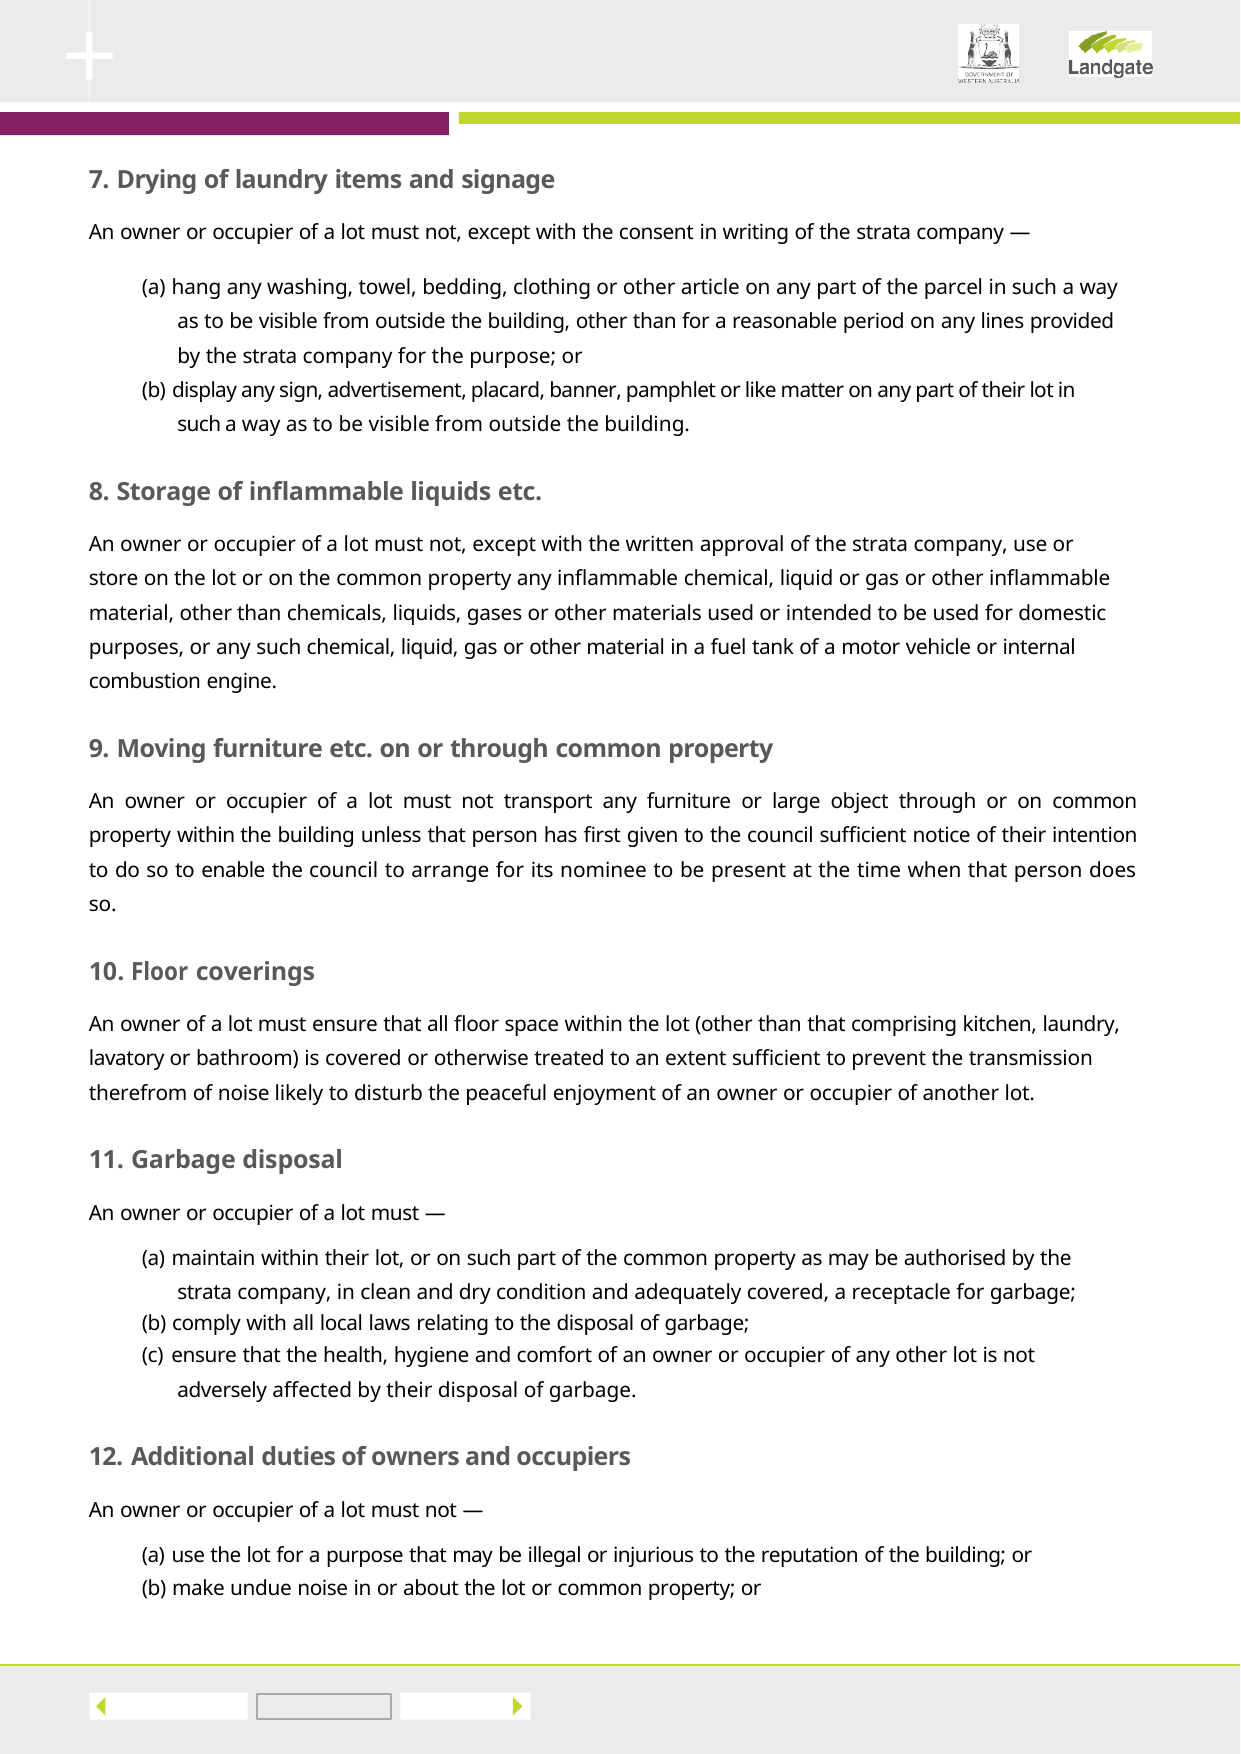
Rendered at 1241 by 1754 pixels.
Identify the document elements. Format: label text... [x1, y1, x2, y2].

subtitle Floor coverings [88, 953, 1240, 987]
subtitle Garbage disposal [88, 1142, 1240, 1176]
subtitle Drying of laundry items and signage [88, 161, 1240, 195]
list comply with all local laws relating to the disposal of garbage; [142, 1312, 1240, 1336]
list display any sign, advertisement, placard, banner, pamphlet or like matter on any part of their lot in such a way as to be visible from outside the building. [142, 375, 1116, 438]
text An owner or occupier of a lot must not — [88, 1495, 1240, 1523]
list maintain within their lot, or on such part of the common property as may be authorised by the strata company, in clean and dry condition and adequately covered, a receptacle for garbage; [142, 1243, 1077, 1306]
list hang any washing, towel, bedding, clothing or other article on any part of the parcel in such a way as to be visible from outside the building, other than for a reasonable period on any lines provided by the strata company for the purpose; or [142, 272, 1126, 369]
picture [1069, 31, 1153, 78]
list use the lot for a purpose that may be illegal or injurious to the reputation of the building; or [142, 1540, 1240, 1568]
subtitle Additional duties of owners and occupiers [88, 1439, 1240, 1473]
text An owner of a lot must ensure that all floor space within the lot (other than that comprising kitchen, laundry, lavatory or bathroom) is covered or otherwise treated to an extent sufficient to prevent the transmission therefrom of noise likely to disturb the peaceful enjoyment of an owner or occupier of another lot. [88, 1009, 1142, 1106]
text An owner or occupier of a lot must not, except with the written approval of the strata company, use or store on the lot or on the common property any inflammable chemical, liquid or gas or other inflammable material, other than chemicals, liquids, gases or other materials used or intended to be used for domestic purposes, or any such chemical, liquid, gas or other material in a fuel tank of a motor vehicle or internal combustion engine. [88, 529, 1122, 695]
picture [958, 23, 1020, 83]
text An owner or occupier of a lot must not, except with the consent in writing of the strata company — [88, 217, 1240, 246]
text An owner or occupier of a lot must — [88, 1198, 1240, 1226]
subtitle Storage of inflammable liquids etc. [88, 473, 1240, 507]
subtitle Moving furniture etc. on or through common property [88, 730, 1240, 764]
list ensure that the health, hygiene and comfort of an owner or occupier of any other lot is not adversely affected by their disposal of garbage. [142, 1341, 1076, 1403]
text An owner or occupier of a lot must not transport any furniture or large object through or on common property within the building unless that person has first given to the council sufficient notice of their intention to do so to enable the council to arrange for its nominee to be present at the time when that person does so. [88, 786, 1138, 918]
list make undue noise in or about the lot or common property; or [142, 1573, 1240, 1602]
